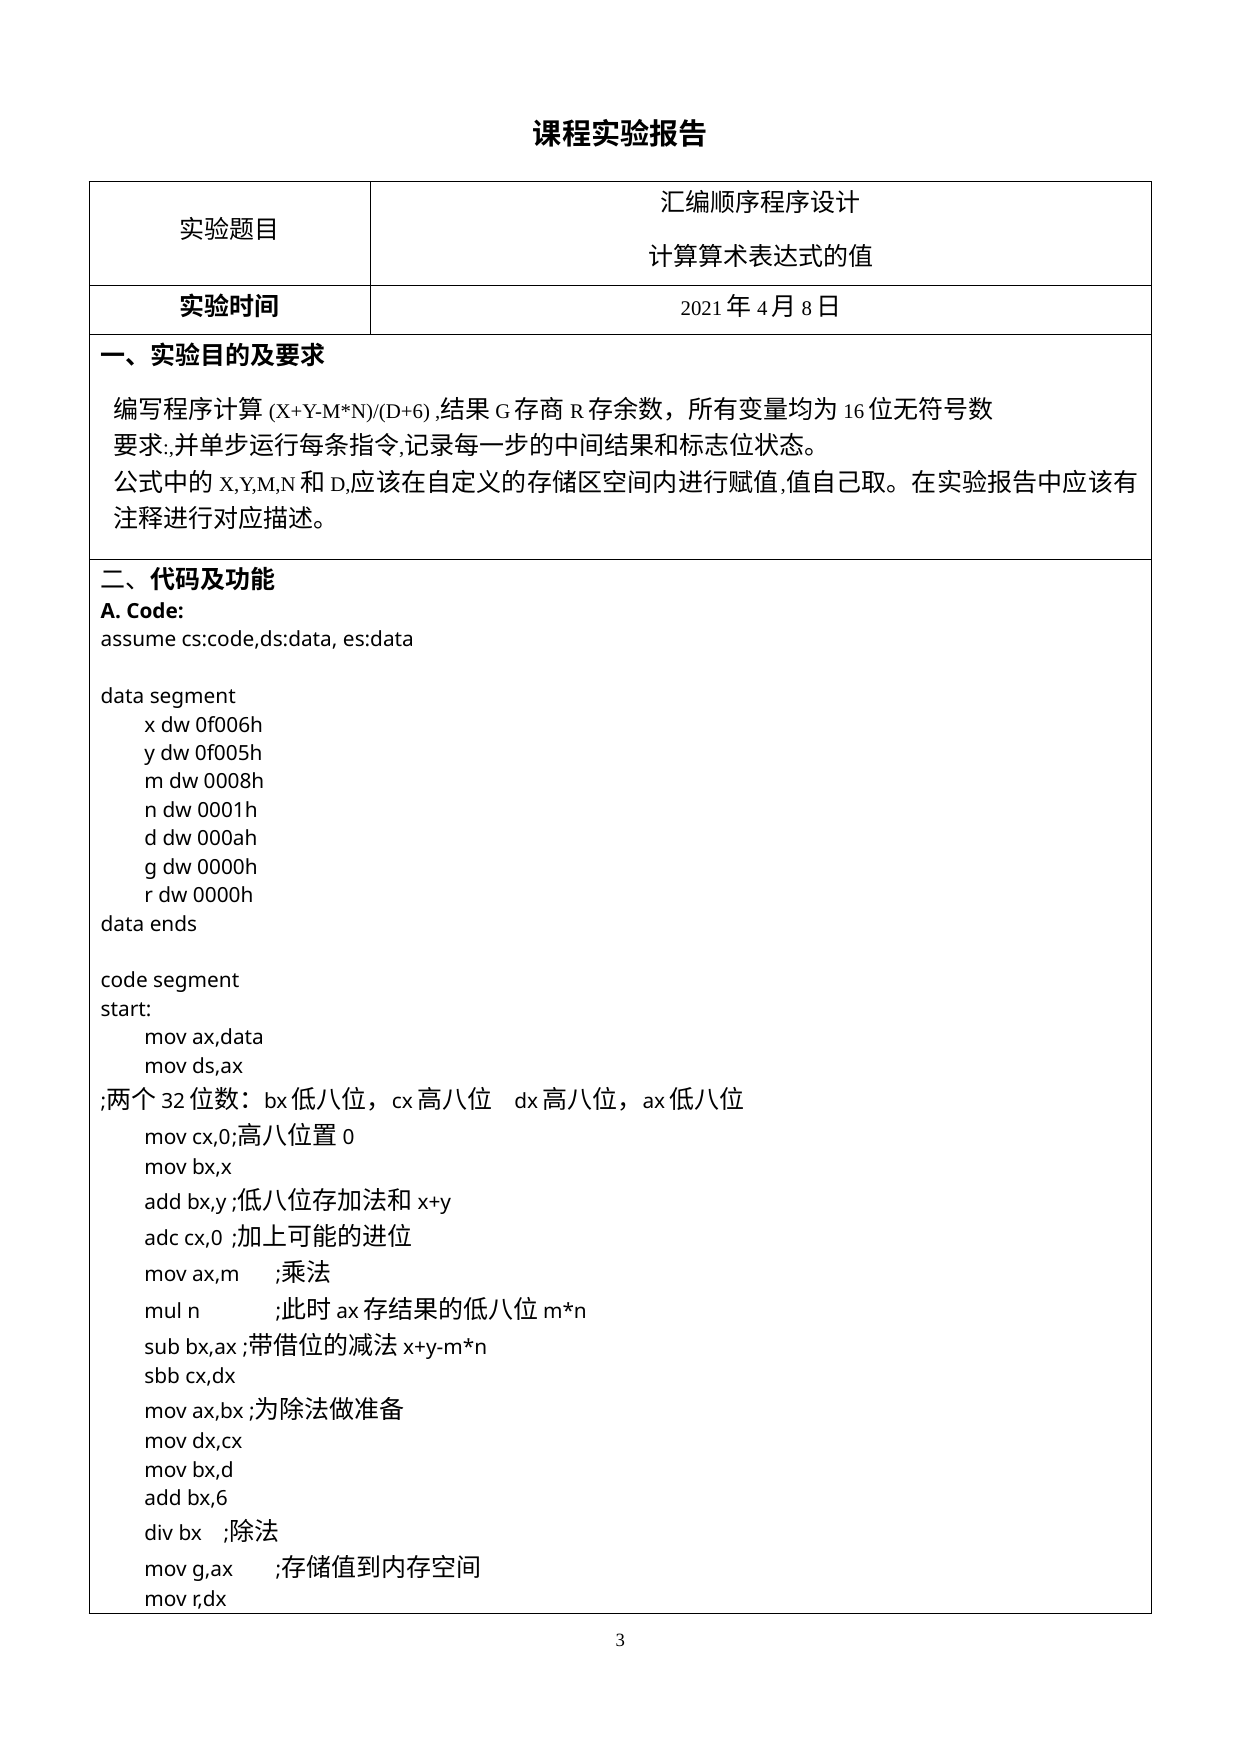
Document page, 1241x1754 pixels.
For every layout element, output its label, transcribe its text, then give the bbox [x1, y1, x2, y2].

table_header 实验题目 [90, 182, 370, 285]
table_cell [90, 560, 1151, 1612]
text 课程实验报告 [75, 110, 1165, 152]
table_cell 实验时间 [90, 286, 370, 334]
table_header 汇编顺序程序设计 计算算术表达式的值 [371, 182, 1151, 285]
table_cell 实验目的及要求 编写程序计算 (X+Y-M*N)/(D+6) ,结果G存商 R存余数，所有变量均为16位无符号数 要求:,并单步运行每条指令,记录每一步的中间结果和标志位状态。 公式中的X,Y,M,N和D,应该在自定义的存储区空间内进行赋值,值自己取。在实验报告中应该有注释进行对应描述。 [90, 335, 1151, 559]
table_cell 2021年 4月8日 [371, 286, 1151, 334]
